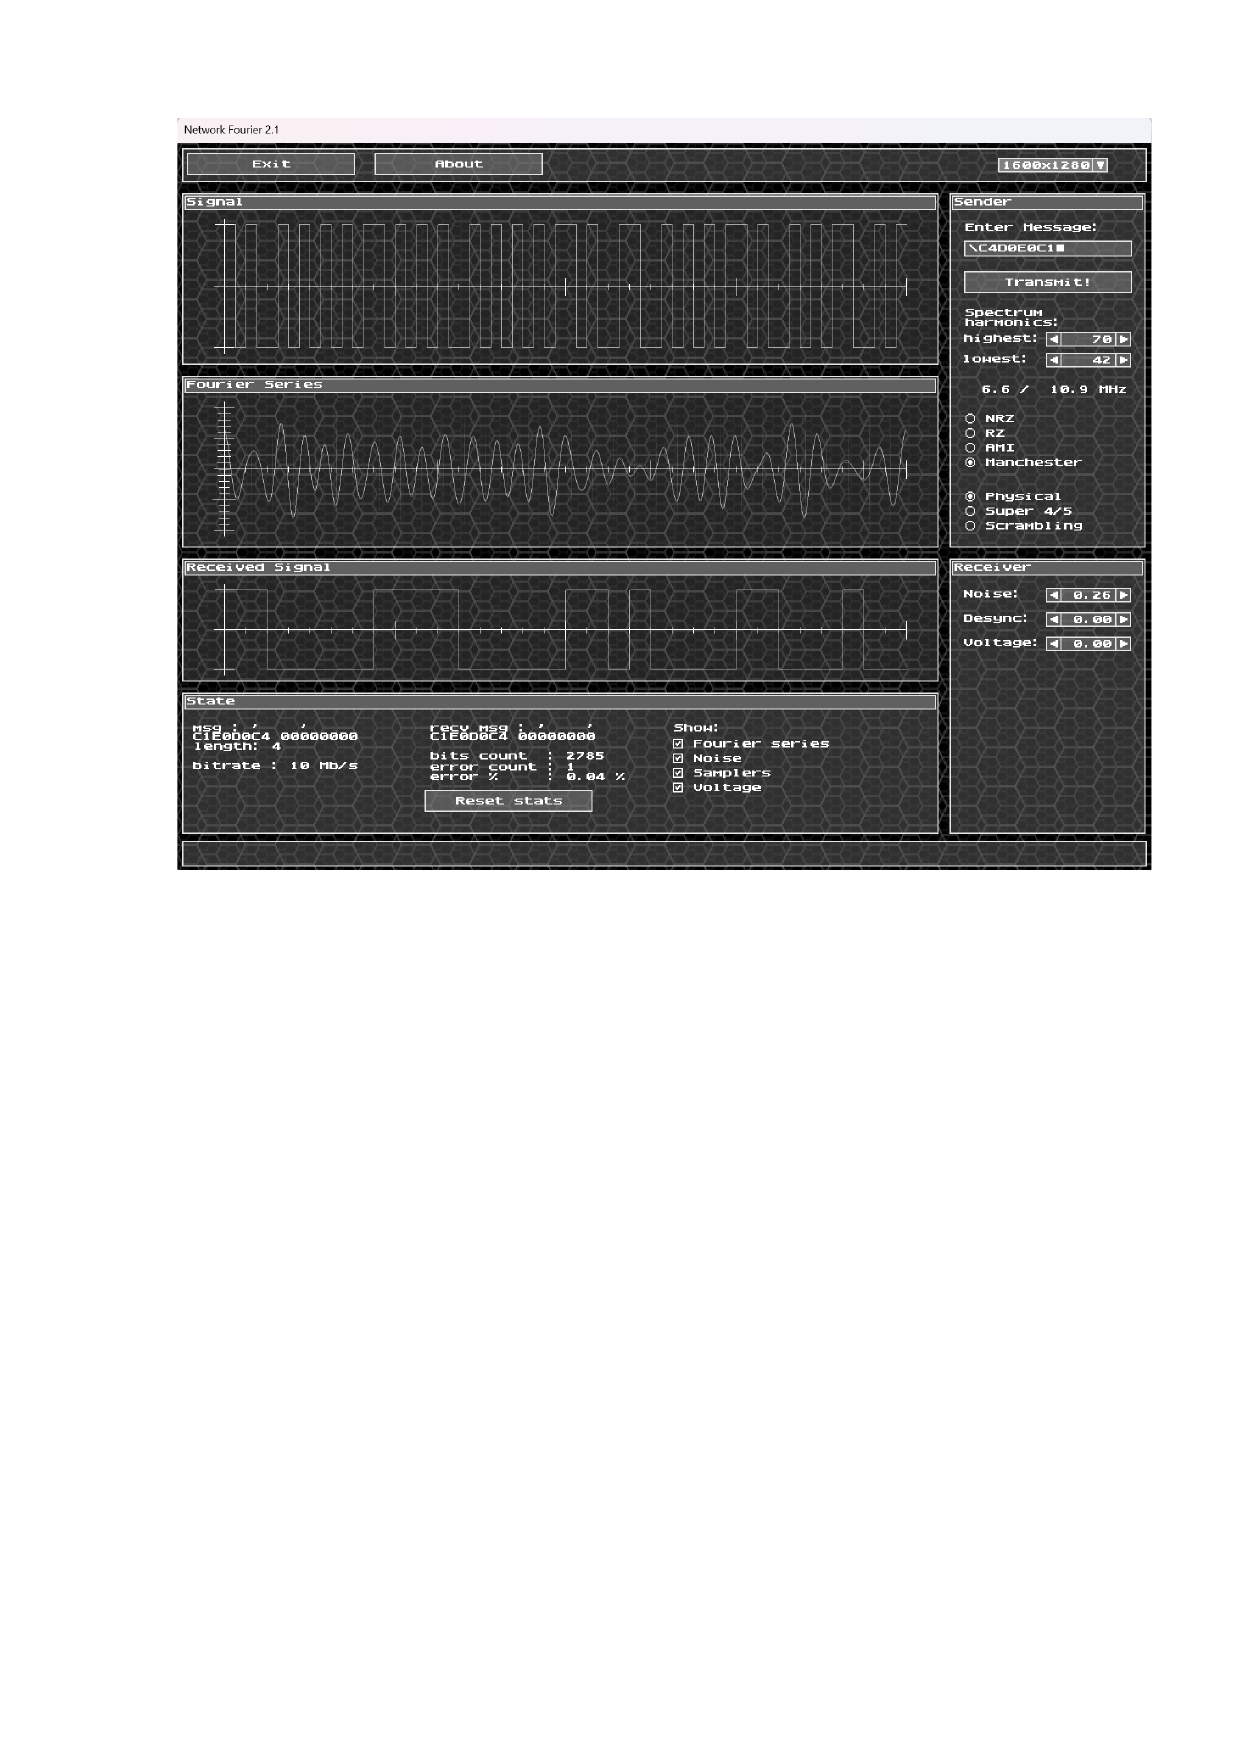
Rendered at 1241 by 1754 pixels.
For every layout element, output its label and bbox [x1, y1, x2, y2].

picture [177, 118, 1152, 870]
